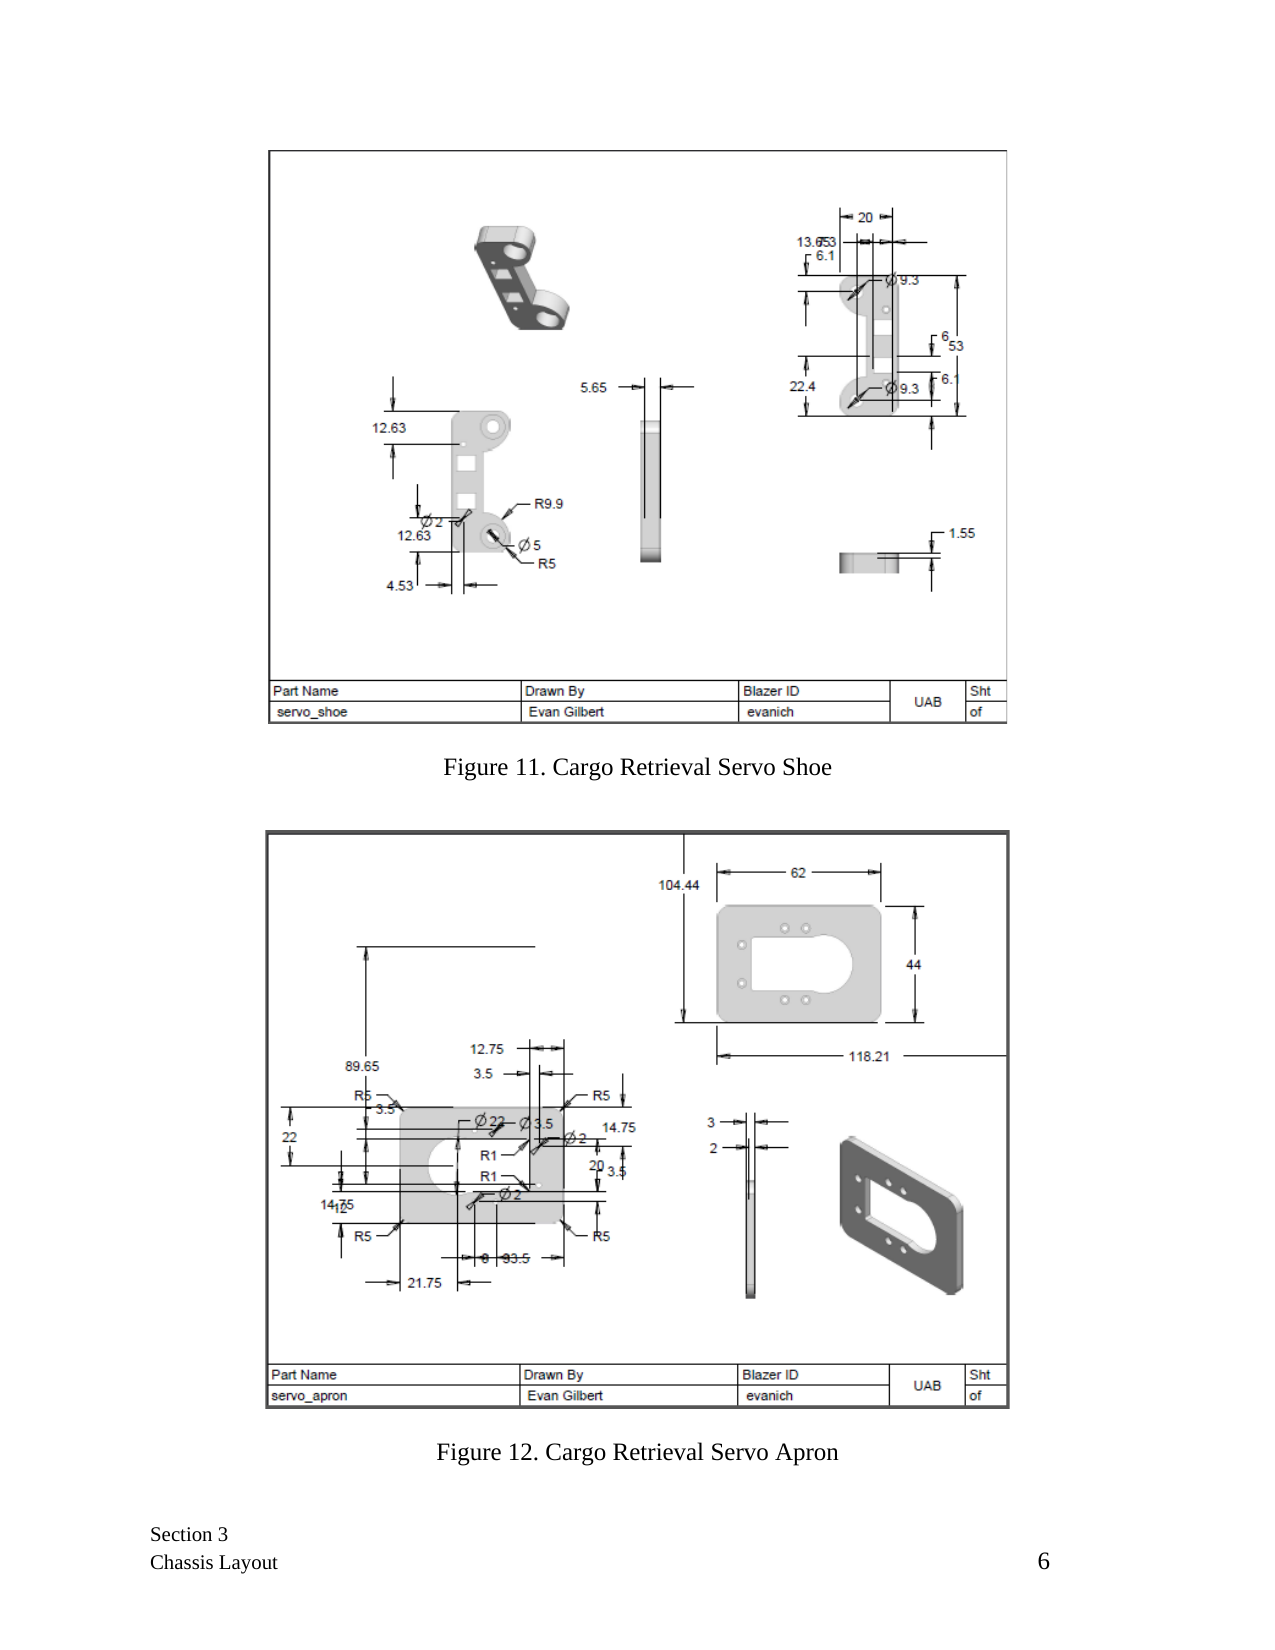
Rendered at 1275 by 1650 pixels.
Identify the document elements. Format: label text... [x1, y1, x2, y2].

picture [268, 150, 1008, 724]
picture [265, 830, 1010, 1409]
